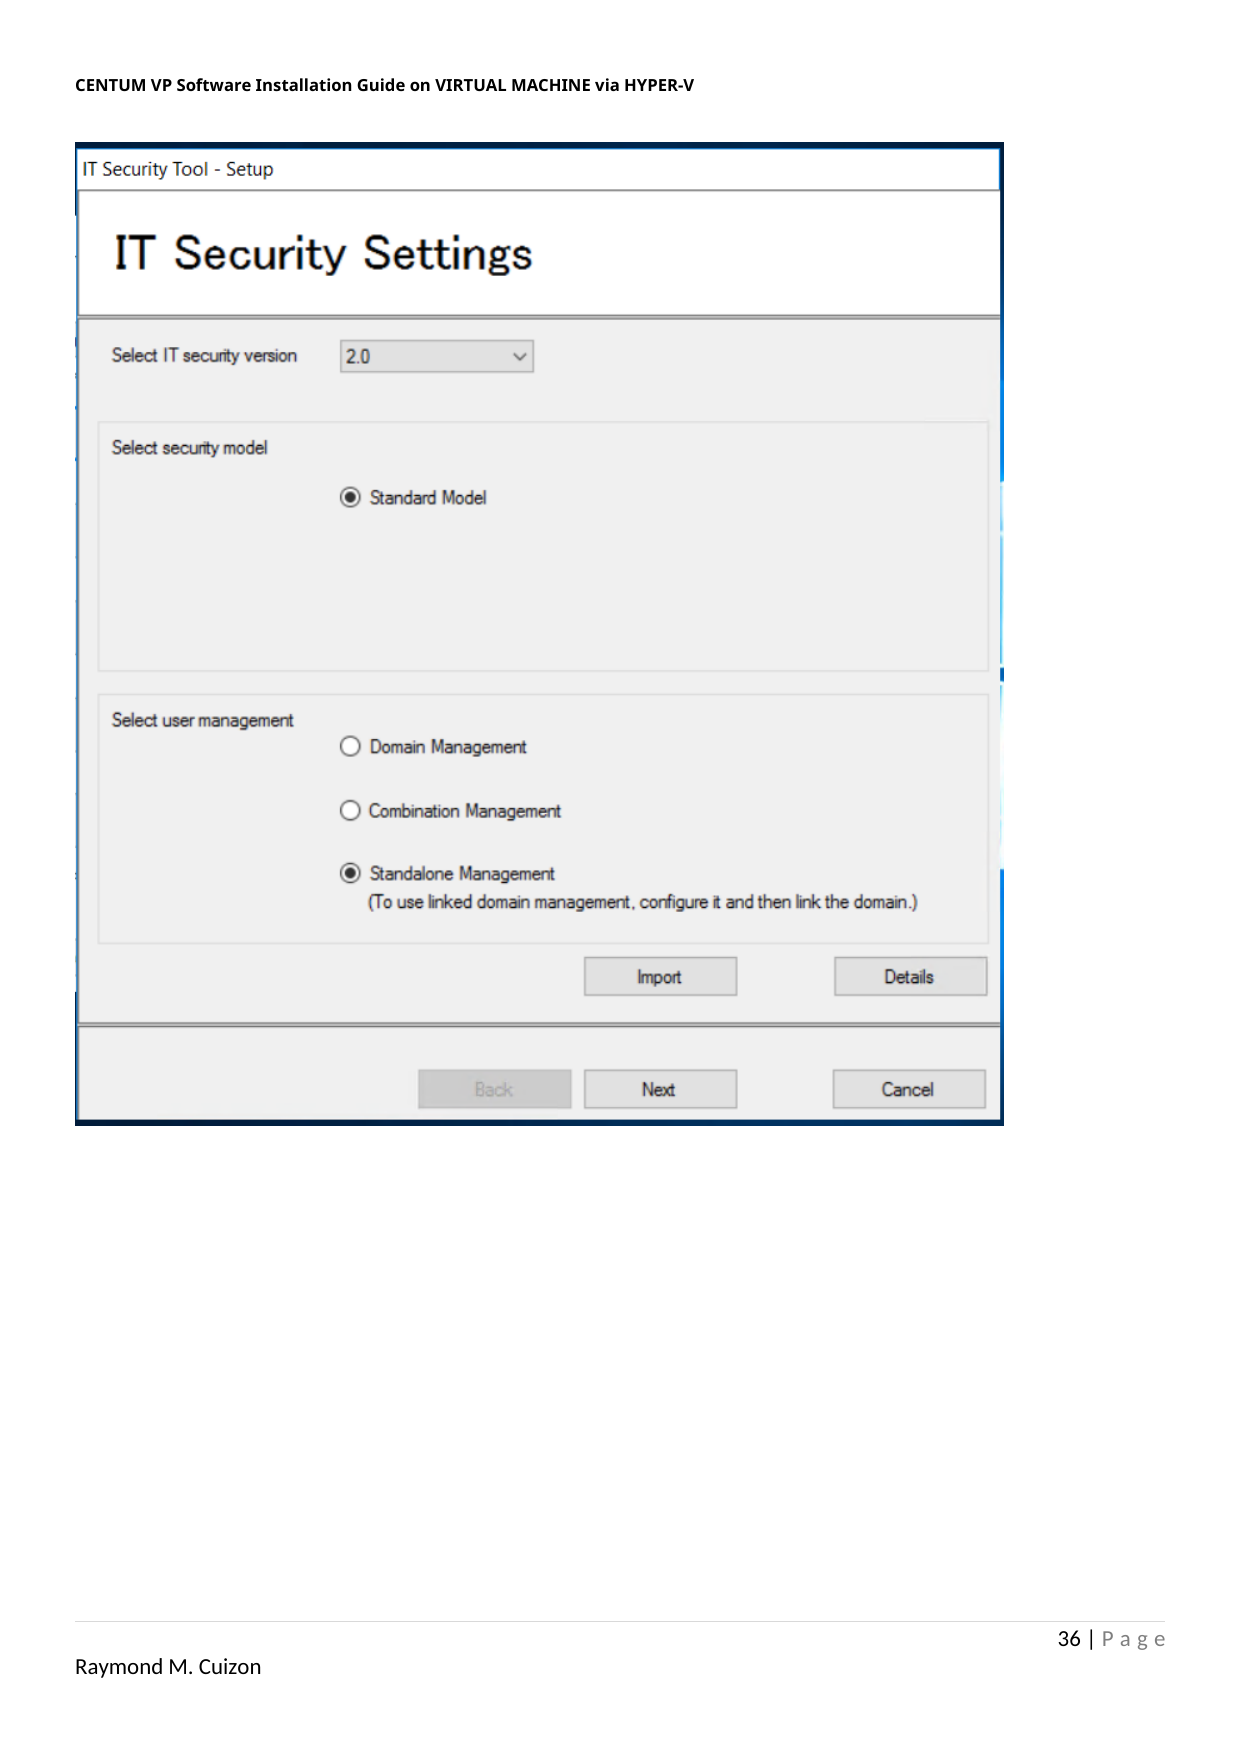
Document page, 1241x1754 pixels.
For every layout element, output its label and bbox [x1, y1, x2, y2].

picture [75, 142, 1004, 1126]
